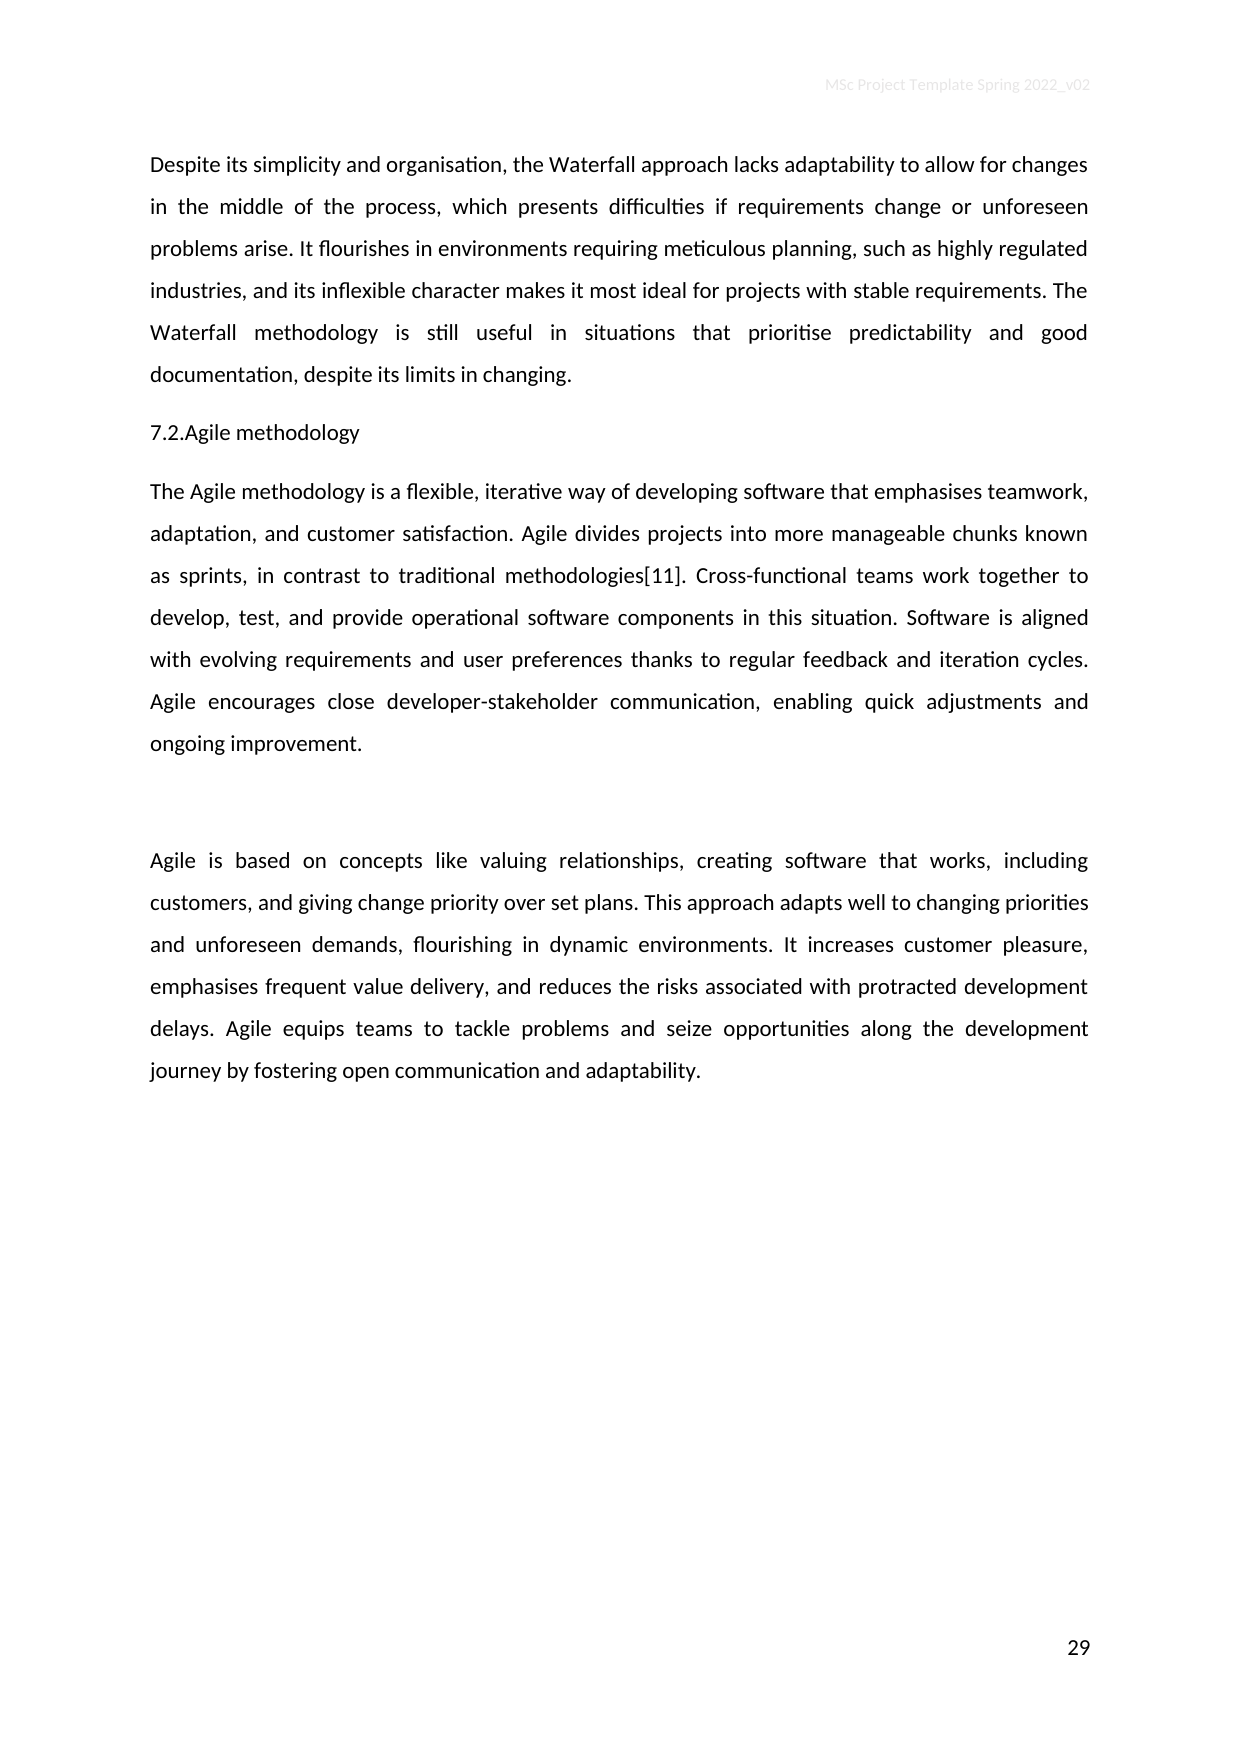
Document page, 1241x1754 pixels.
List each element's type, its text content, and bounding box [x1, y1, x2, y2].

text 7.2.Agile methodology [150, 418, 1090, 447]
text The Agile methodology is a flexible, iterative way of developing software that emphasises teamwork, adaptation, and customer satisfaction. Agile divides projects into more manageable chunks known as sprints, in contrast to traditional methodologies[11]. Cross-functional teams work together to develop, test, and provide operational software components in this situation. Software is aligned with evolving requirements and user preferences thanks to regular feedback and iteration cycles. Agile encourages close developer-stakeholder communication, enabling quick adjustments and ongoing improvement. [150, 477, 1090, 757]
text Agile is based on concepts like valuing relationships, creating software that works, including customers, and giving change priority over set plans. This approach adapts well to changing priorities and unforeseen demands, flourishing in dynamic environments. It increases customer pleasure, emphasises frequent value delivery, and reduces the risks associated with protracted development delays. Agile equips teams to tackle problems and seize opportunities along the development journey by fostering open communication and adaptability. [150, 846, 1090, 1084]
text Despite its simplicity and organisation, the Waterfall approach lacks adaptability to allow for changes in the middle of the process, which presents difficulties if requirements change or unforeseen problems arise. It flourishes in environments requiring meticulous planning, such as highly regulated industries, and its inflexible character makes it most ideal for projects with stable requirements. The Waterfall methodology is still useful in situations that prioritise predictability and good documentation, despite its limits in changing. [150, 150, 1090, 388]
